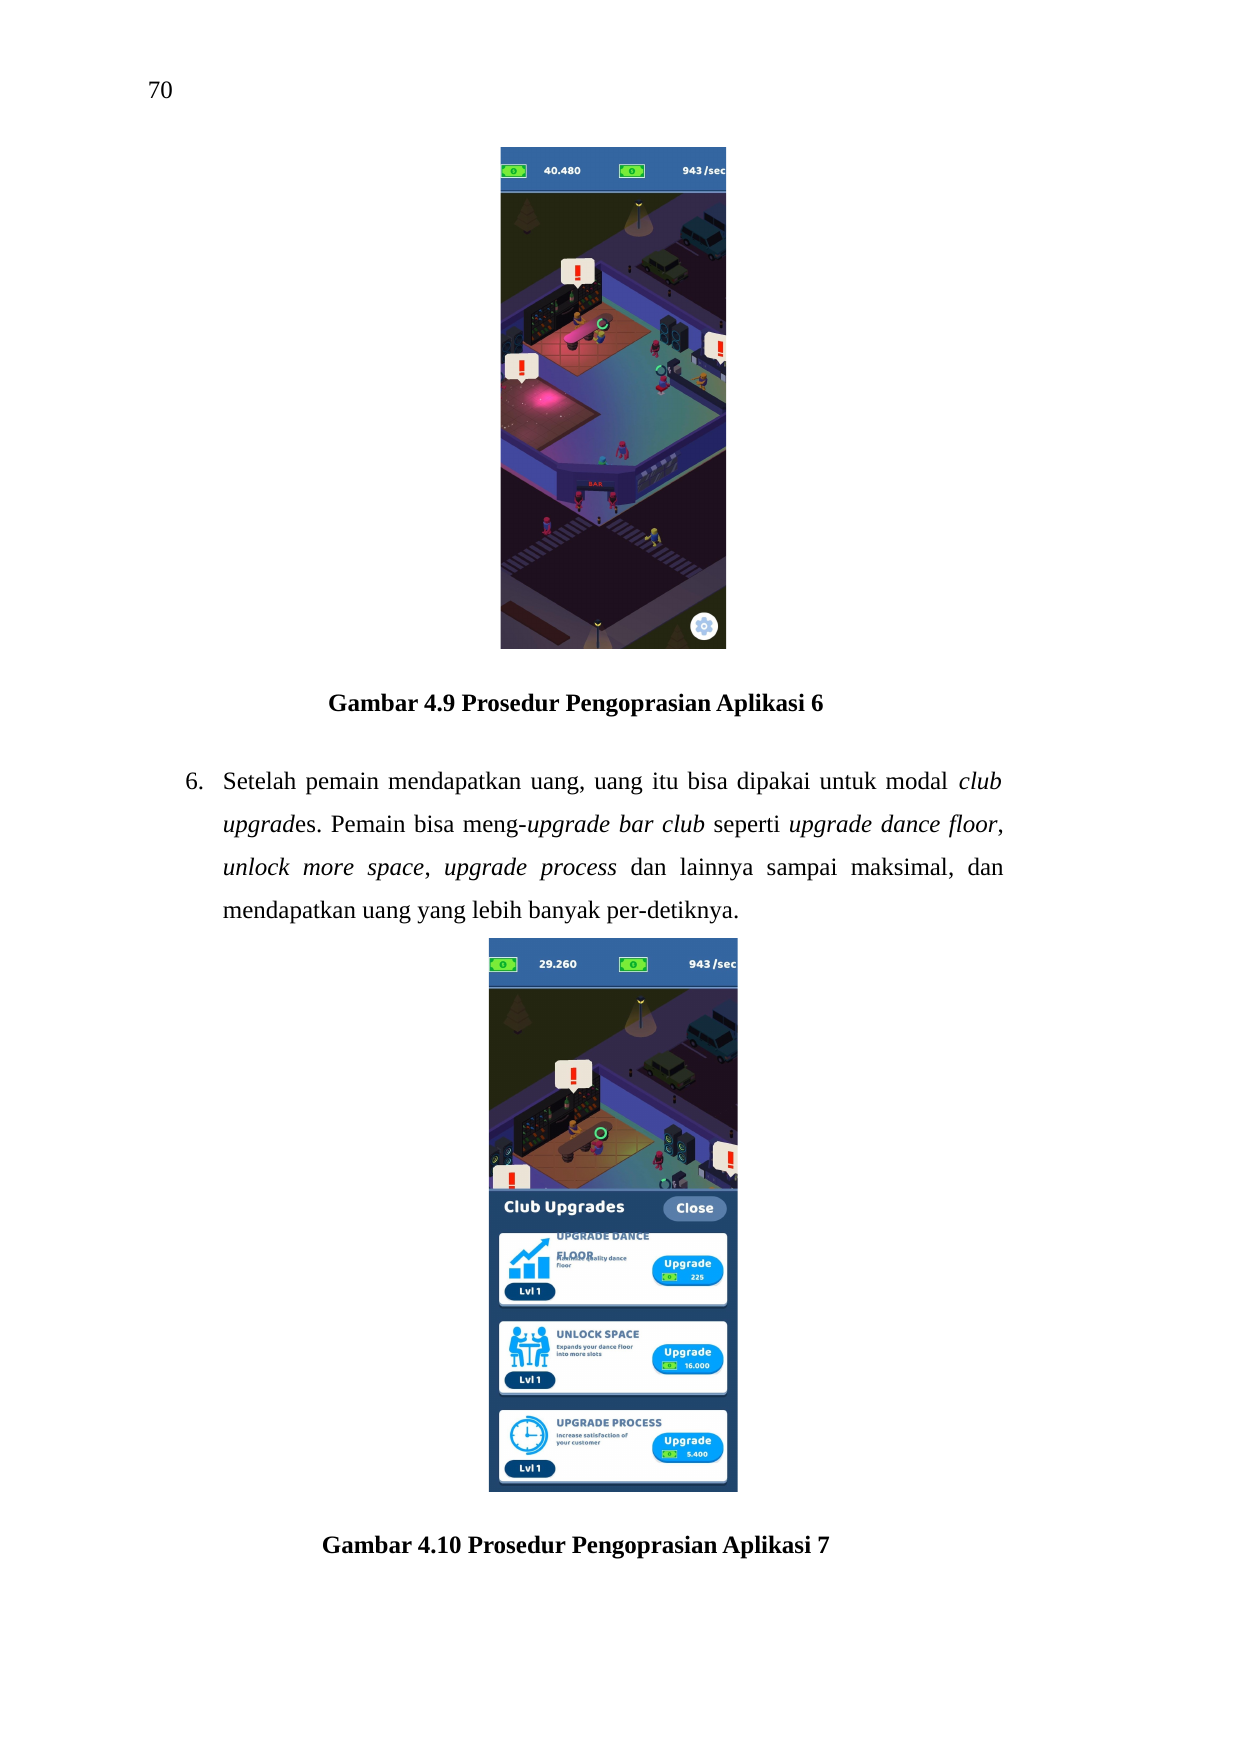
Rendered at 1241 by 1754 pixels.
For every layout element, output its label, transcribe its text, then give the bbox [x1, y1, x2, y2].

picture [488, 938, 738, 1492]
subtitle Gambar 4.10 Prosedur Pengoprasian Aplikasi 7 [148, 1531, 1004, 1559]
list Setelah pemain mendapatkan uang, uang itu bisa dipakai untuk modal club upgrades. Pemain bisa meng-upgrade bar club seperti upgrade dance floor, unlock more space, upgrade process dan lainnya sampai maksimal, dan mendapatkan uang yang lebih banyak per-detiknya. [185, 766, 1004, 924]
picture [500, 147, 727, 649]
subtitle Gambar 4.9 Prosedur Pengoprasian Aplikasi 6 [148, 688, 1004, 717]
